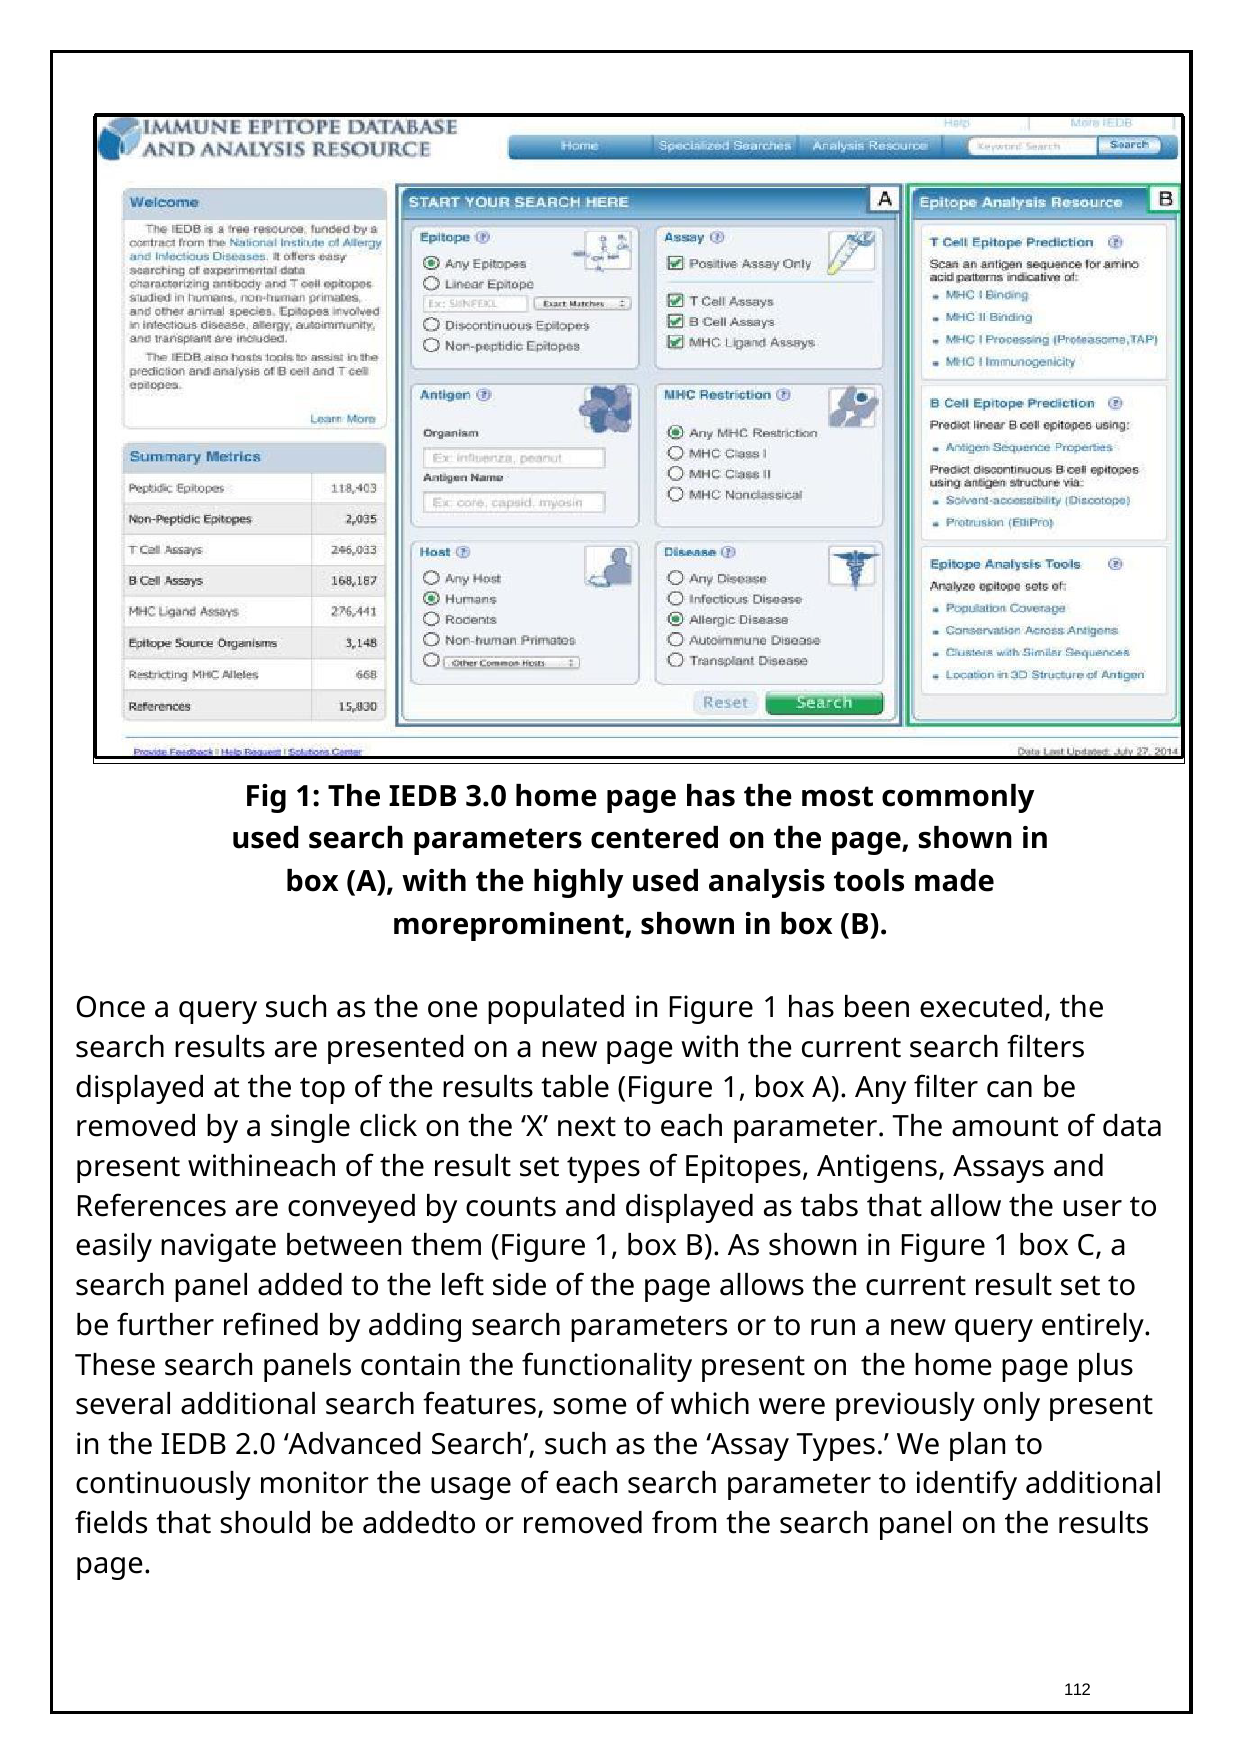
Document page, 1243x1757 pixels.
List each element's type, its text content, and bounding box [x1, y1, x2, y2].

picture [94, 759, 1184, 763]
text Fig 1: The IEDB 3.0 home page has the most commonly used search parameters centered on the page, shown in box (A), with the highly used analysis tools made moreprominent, shown in box (B). [212, 775, 1067, 943]
picture [97, 117, 1181, 756]
text Once a query such as the one populated in Figure 1 has been executed, the search results are presented on a new page with the current search filters displayed at the top of the results table (Figure 1, box A). Any filter can be removed by a single click on the ‘X’ next to each parameter. The amount of data present withineach of the result set types of Epitopes, Antigens, Assays and References are conveyed by counts and displayed as tabs that allow the user to easily navigate between them (Figure 1, box B). As shown in Figure 1 box C, a search panel added to the left side of the page allows the current result set to be further refined by adding search parameters or to run a new query entirely. These search panels contain the functionality present on the home page plus several additional search features, some of which were previously only present in the IEDB 2.0 ‘Advanced Search’, such as the ‘Assay Types.’ We plan to continuously monitor the usage of each search parameter to identify additional fields that should be addedto or removed from the search panel on the results page. [75, 987, 1167, 1582]
